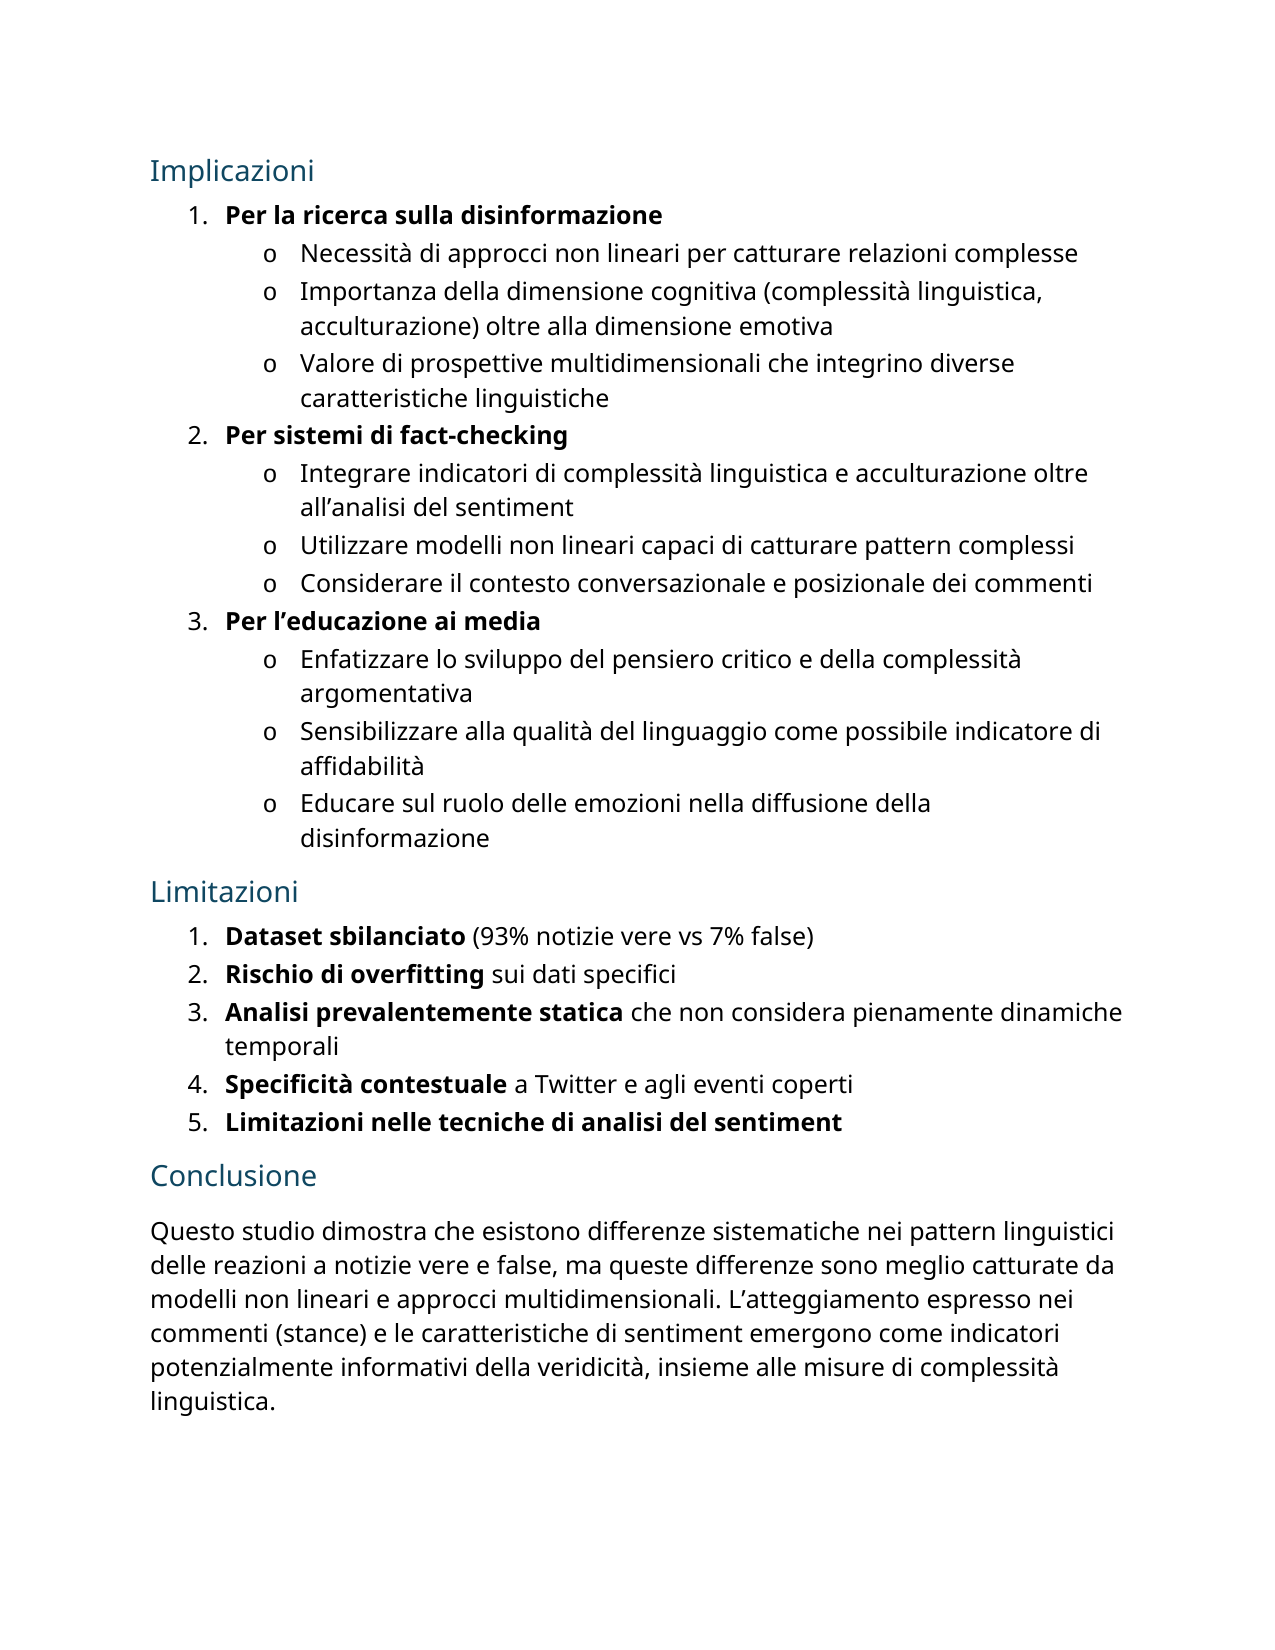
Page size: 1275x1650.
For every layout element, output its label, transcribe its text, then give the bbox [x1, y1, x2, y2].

list Analisi prevalentemente statica che non considera pienamente dinamiche temporali [187, 994, 1125, 1063]
list Per sistemi di fact-checking [187, 418, 1125, 452]
list Dataset sbilanciato (93% notizie vere vs 7% false) [187, 919, 1125, 953]
list Educare sul ruolo delle emozioni nella diffusione della disinformazione [262, 786, 1125, 854]
list Rischio di overfitting sui dati specifici [187, 957, 1125, 991]
list Necessità di approcci non lineari per catturare relazioni complesse [262, 236, 1125, 270]
list Specificità contestuale a Twitter e agli eventi coperti [187, 1066, 1125, 1101]
subtitle Conclusione [150, 1155, 1125, 1195]
list Importanza della dimensione cognitiva (complessità linguistica, acculturazione) oltre alla dimensione emotiva [262, 274, 1125, 342]
subtitle Limitazioni [150, 871, 1125, 911]
list Per l’educazione ai media [187, 604, 1125, 638]
list Per la ricerca sulla disinformazione [187, 198, 1125, 232]
list Valore di prospettive multidimensionali che integrino diverse caratteristiche linguistiche [262, 346, 1125, 414]
list Considerare il contesto conversazionale e posizionale dei commenti [262, 566, 1125, 600]
subtitle Implicazioni [150, 150, 1125, 190]
text Questo studio dimostra che esistono differenze sistematiche nei pattern linguistici delle reazioni a notizie vere e false, ma queste differenze sono meglio catturate da modelli non lineari e approcci multidimensionali. L’atteggiamento espresso nei commenti (stance) e le caratteristiche di sentiment emergono come indicatori potenzialmente informativi della veridicità, insieme alle misure di complessità linguistica. [150, 1213, 1125, 1418]
list Enfatizzare lo sviluppo del pensiero critico e della complessità argomentativa [262, 642, 1125, 710]
list Limitazioni nelle tecniche di analisi del sentiment [187, 1104, 1125, 1138]
list Utilizzare modelli non lineari capaci di catturare pattern complessi [262, 528, 1125, 562]
list Integrare indicatori di complessità linguistica e acculturazione oltre all’analisi del sentiment [262, 456, 1125, 524]
list Sensibilizzare alla qualità del linguaggio come possibile indicatore di affidabilità [262, 714, 1125, 782]
